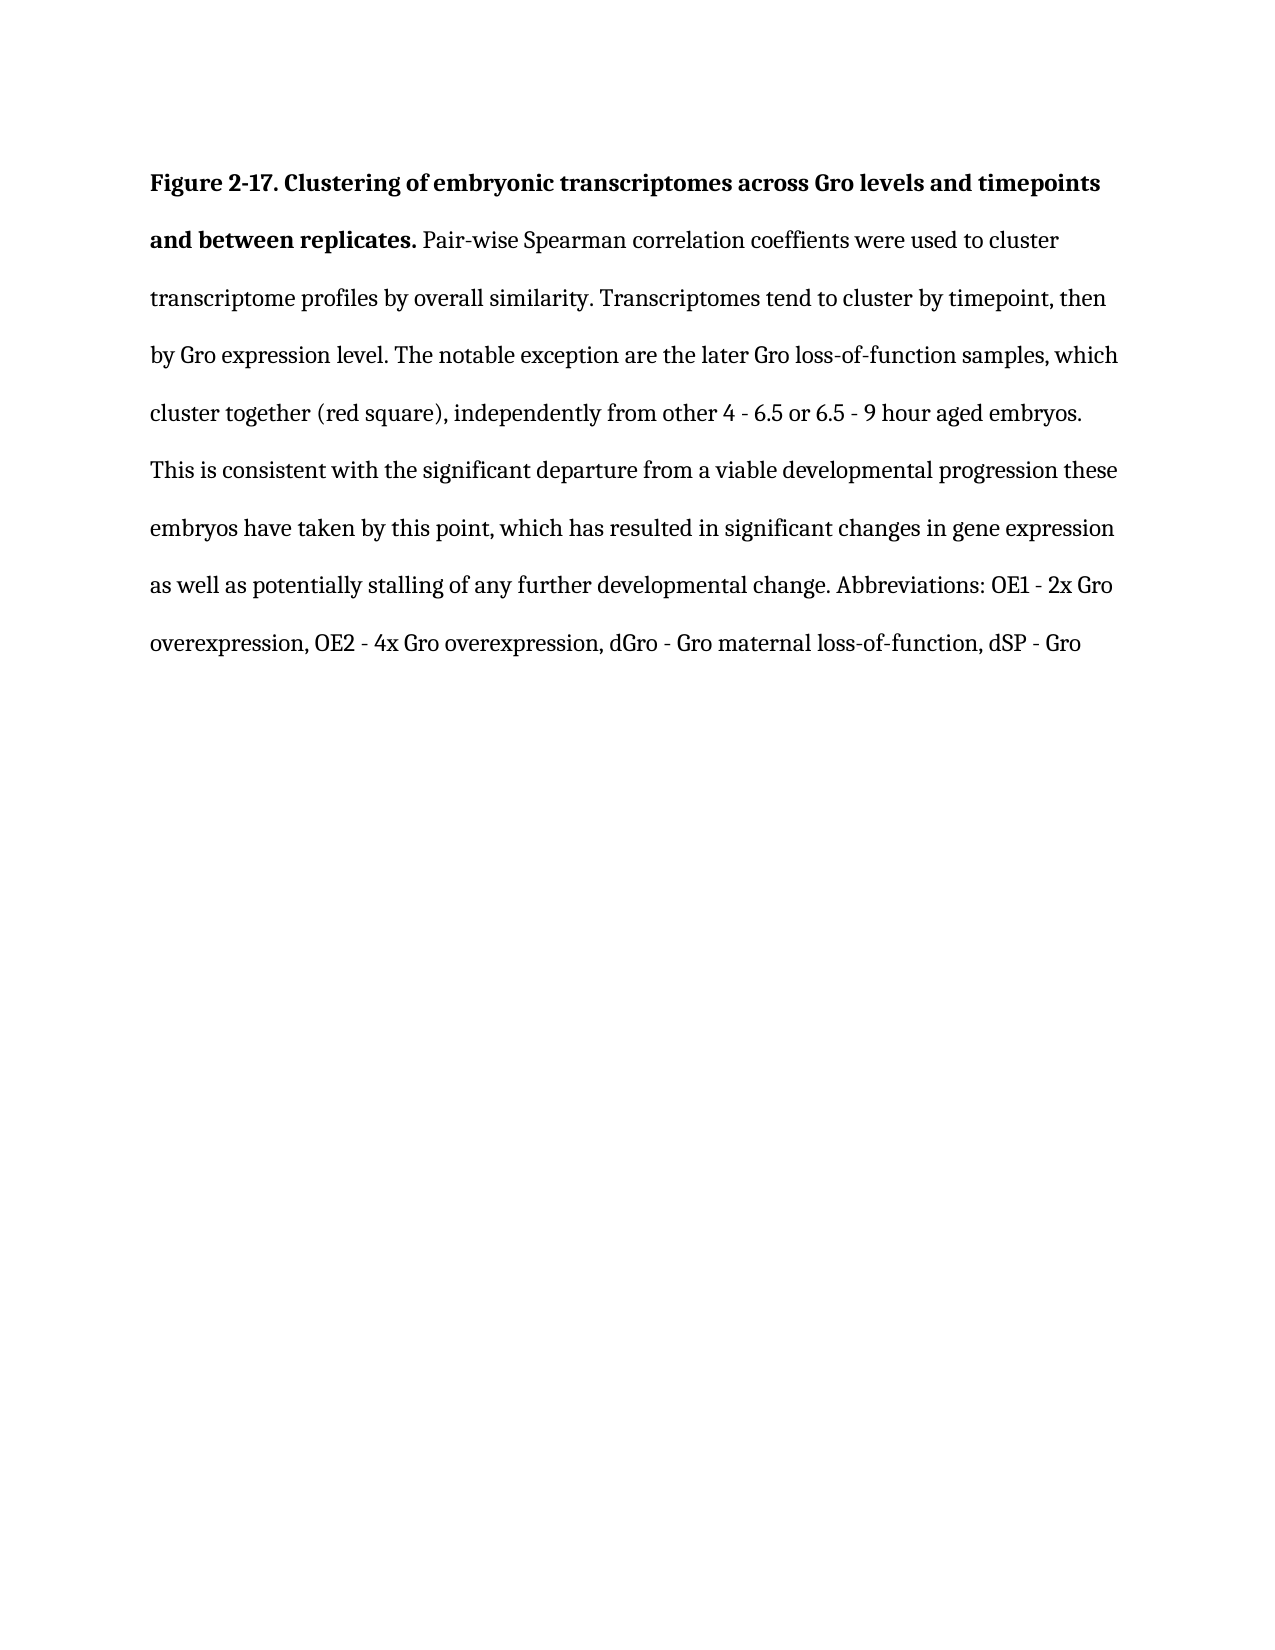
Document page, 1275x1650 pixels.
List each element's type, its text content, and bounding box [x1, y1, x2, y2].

text Figure 2-17. Clustering of embryonic transcriptomes across Gro levels and timepoints and between replicates. Pair-wise Spearman correlation coeffients were used to cluster transcriptome profiles by overall similarity. Transcriptomes tend to cluster by timepoint, then by Gro expression level. The notable exception are the later Gro loss-of-function samples, which cluster together (red square), independently from other 4 - 6.5 or 6.5 - 9 hour aged embryos. This is consistent with the significant departure from a viable developmental progression these embryos have taken by this point, which has resulted in significant changes in gene expression as well as potentially stalling of any further developmental change. Abbreviations: OE1 - 2x Gro overexpression, OE2 - 4x Gro overexpression, dGro - Gro maternal loss-of-function, dSP - Gro [150, 169, 1125, 657]
